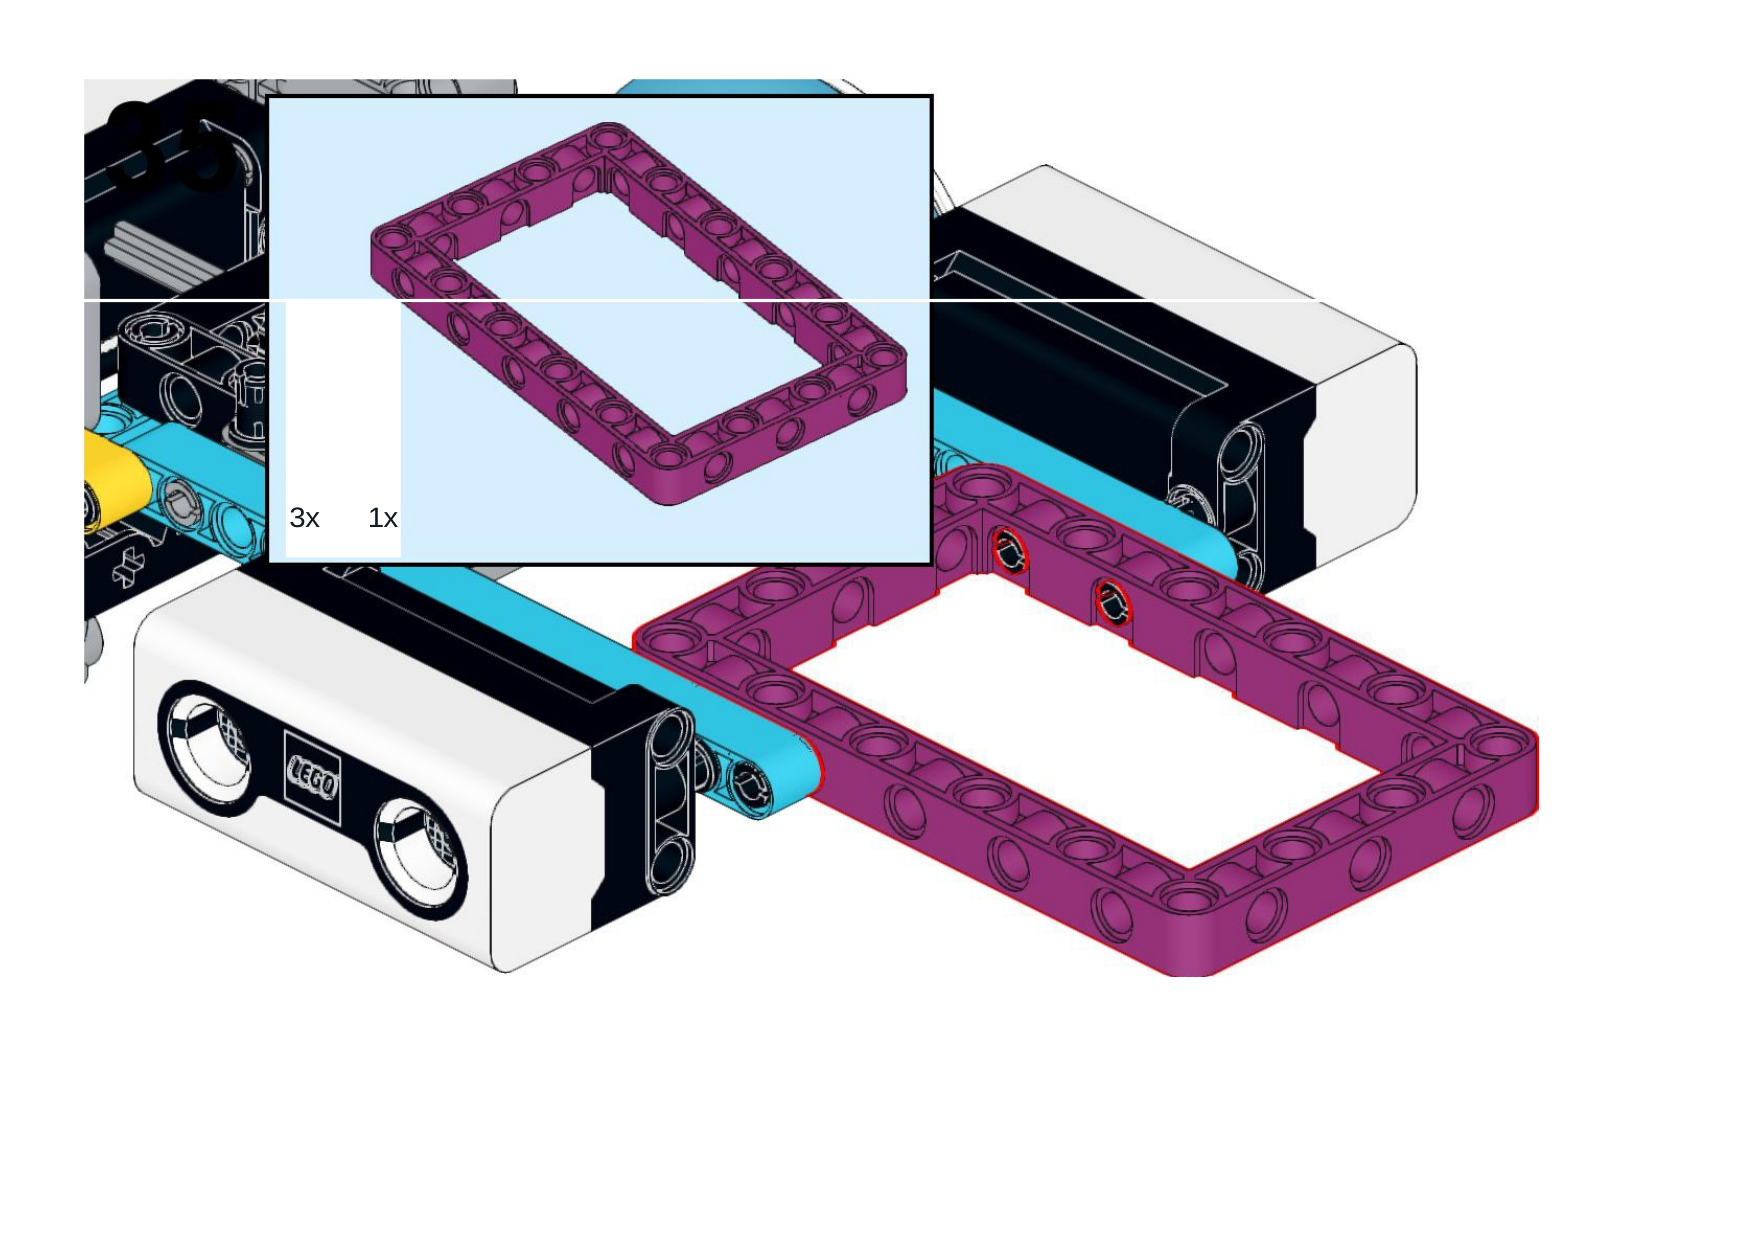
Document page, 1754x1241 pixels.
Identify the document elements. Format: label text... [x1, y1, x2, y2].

picture [79, 73, 1539, 977]
text 3x 1x [289, 501, 1716, 533]
